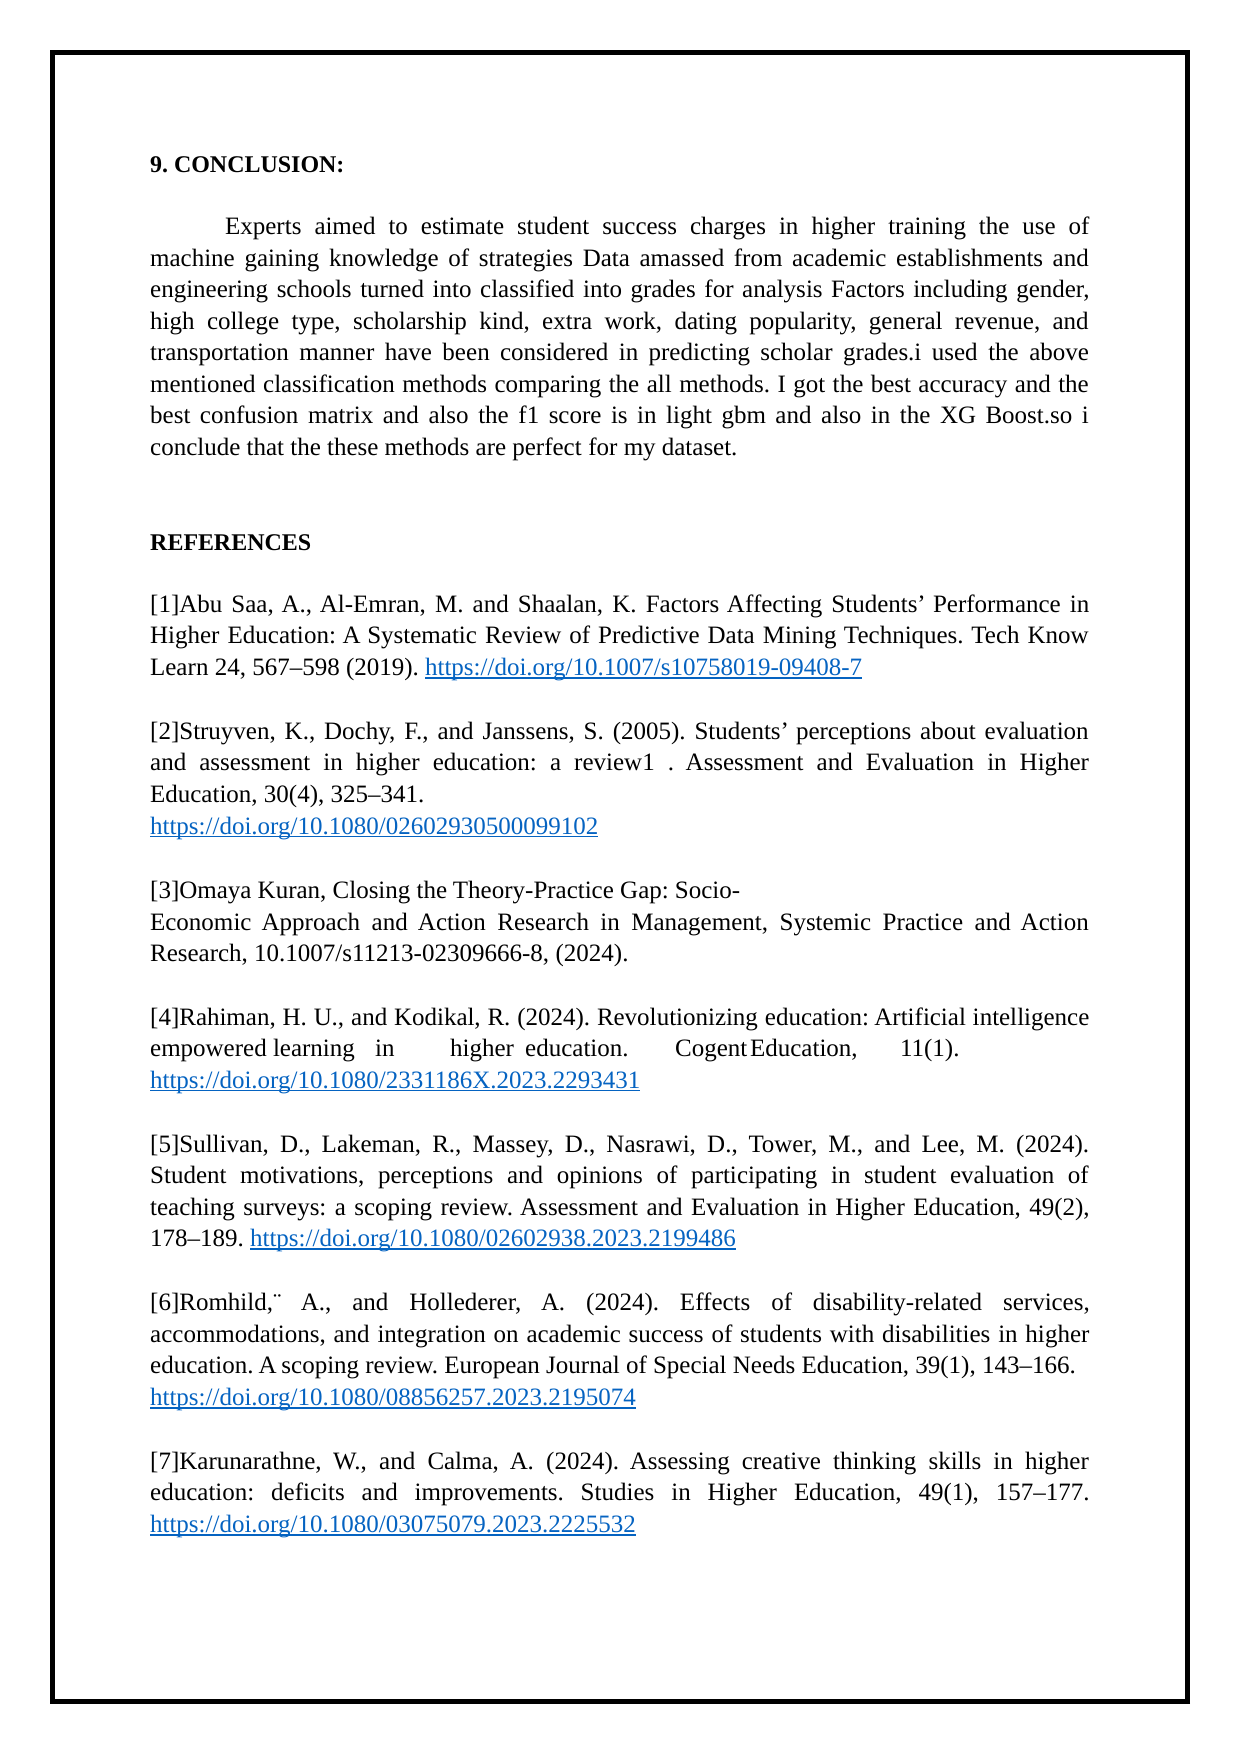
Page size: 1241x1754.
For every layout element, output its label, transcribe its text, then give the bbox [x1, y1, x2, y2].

text [3]Omaya Kuran, Closing the Theory-Practice Gap: Socio- [150, 875, 1090, 903]
text https://doi.org/10.1080/02602930500099102 [150, 811, 1090, 840]
text [4]Rahiman, H. U., and Kodikal, R. (2024). Revolutionizing education: Artificial intelligence empowered learning in higher education. Cogent Education, 11(1). https://doi.org/10.1080/2331186X.2023.2293431 [150, 1002, 1090, 1094]
text https://doi.org/10.1080/08856257.2023.2195074 [150, 1382, 1090, 1411]
text [6]Romhild,¨ A., and Hollederer, A. (2024). Effects of disability-related services, accommodations, and integration on academic success of students with disabilities in higher education. A scoping review. European Journal of Special Needs Education, 39(1), 143–166. [150, 1287, 1090, 1379]
text [2]Struyven, K., Dochy, F., and Janssens, S. (2005). Students’ perceptions about evaluation and assessment in higher education: a review1 . Assessment and Evaluation in Higher Education, 30(4), 325–341. [150, 716, 1090, 808]
text [7]Karunarathne, W., and Calma, A. (2024). Assessing creative thinking skills in higher education: deficits and improvements. Studies in Higher Education, 49(1), 157–177. https://doi.org/10.1080/03075079.2023.2225532 [150, 1446, 1090, 1538]
text [1]Abu Saa, A., Al-Emran, M. and Shaalan, K. Factors Affecting Students’ Performance in Higher Education: A Systematic Review of Predictive Data Mining Techniques. Tech Know Learn 24, 567–598 (2019). https://doi.org/10.1007/s10758019-09408-7 [150, 589, 1090, 681]
text [5]Sullivan, D., Lakeman, R., Massey, D., Nasrawi, D., Tower, M., and Lee, M. (2024). Student motivations, perceptions and opinions of participating in student evaluation of teaching surveys: a scoping review. Assessment and Evaluation in Higher Education, 49(2), 178–189. https://doi.org/10.1080/02602938.2023.2199486 [150, 1129, 1090, 1252]
text Economic Approach and Action Research in Management, Systemic Practice and Action Research, 10.1007/s11213-02309666-8, (2024). [150, 907, 1090, 967]
text Experts aimed to estimate student success charges in higher training the use of machine gaining knowledge of strategies Data amassed from academic establishments and engineering schools turned into classified into grades for analysis Factors including gender, high college type, scholarship kind, extra work, dating popularity, general revenue, and transportation manner have been considered in predicting scholar grades.i used the above mentioned classification methods comparing the all methods. I got the best accuracy and the best confusion matrix and also the f1 score is in light gbm and also in the XG Boost.so i conclude that the these methods are perfect for my dataset. [150, 211, 1090, 461]
text 9. CONCLUSION: [150, 150, 1090, 178]
text REFERENCES [150, 528, 1090, 555]
